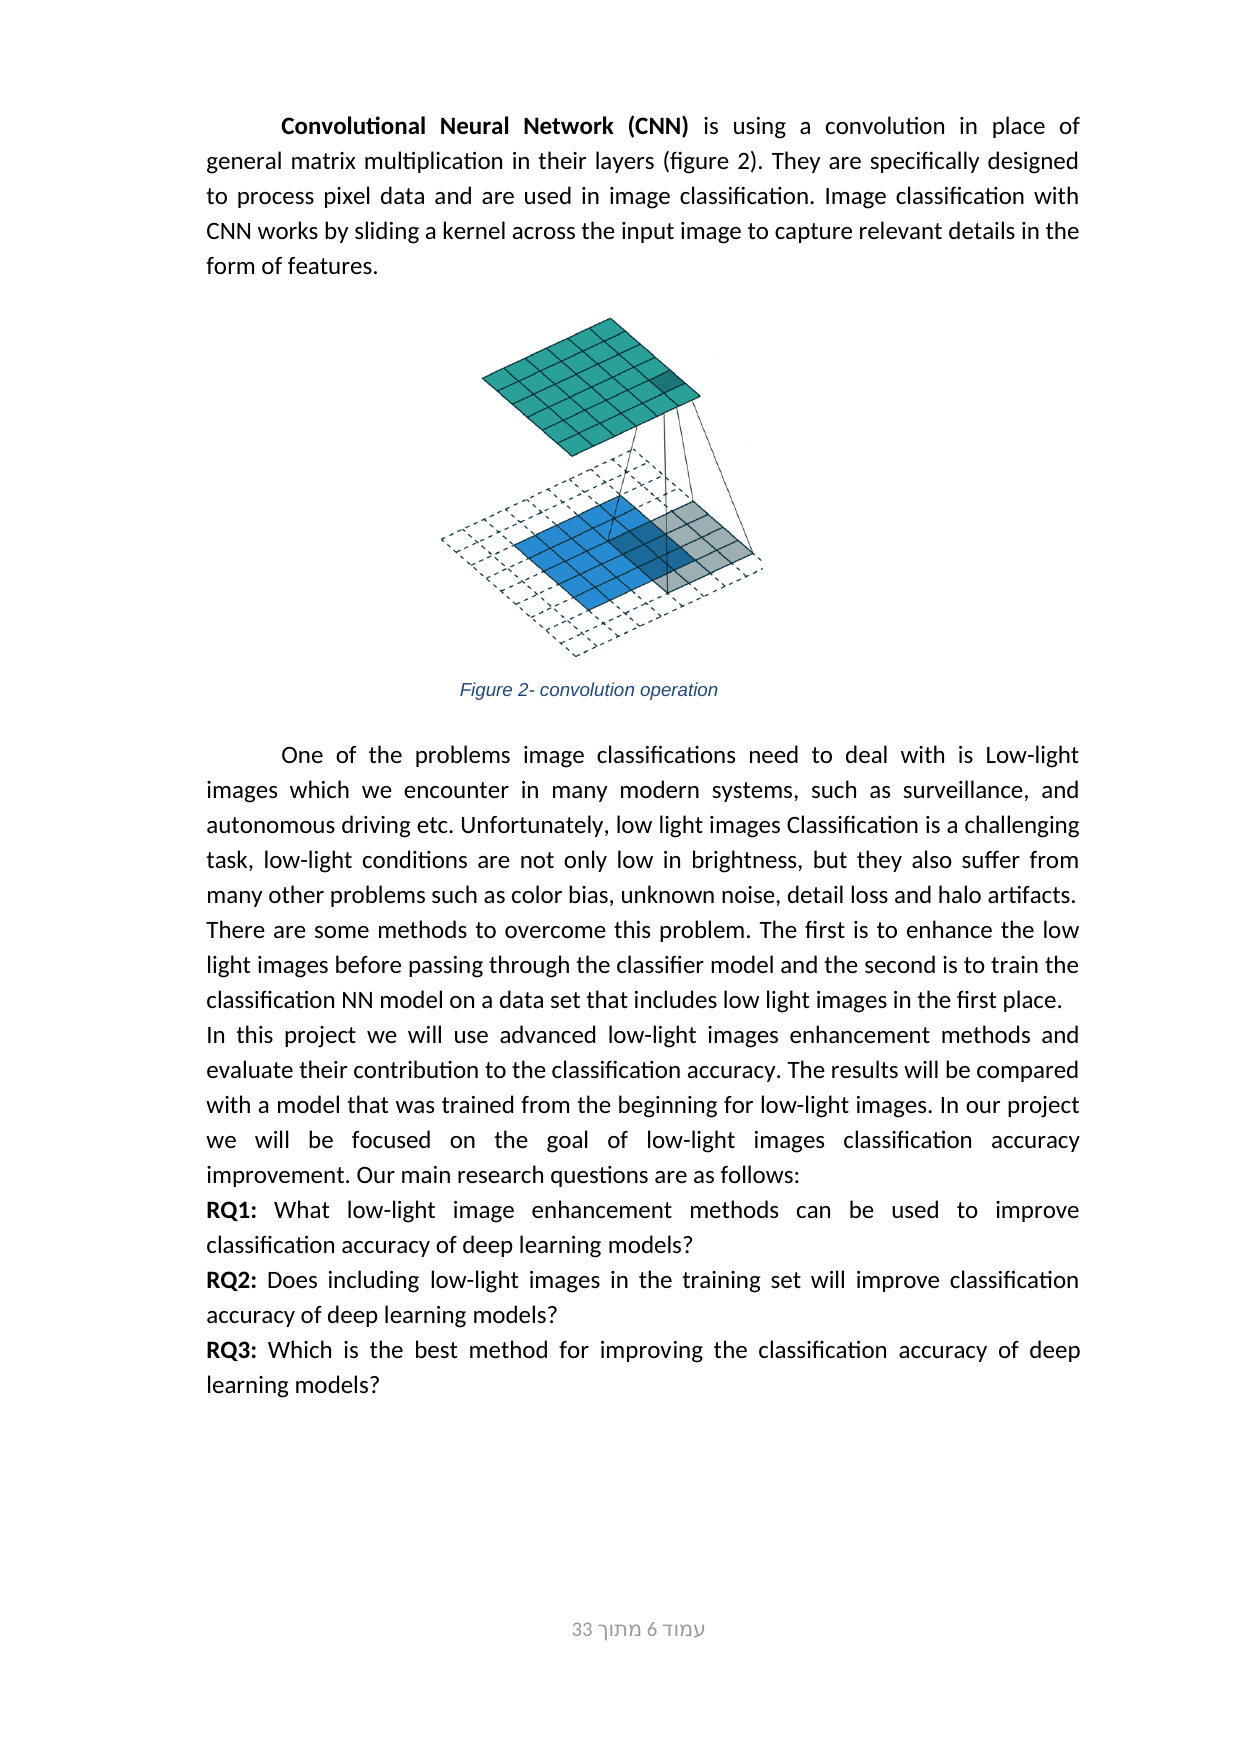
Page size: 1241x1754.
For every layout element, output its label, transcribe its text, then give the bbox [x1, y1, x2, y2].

text Convolutional Neural Network (CNN) is using a convolution in place of general matrix multiplication in their layers (figure 2). They are specifically designed to process pixel data and are used in image classification. Image classification with CNN works by sliding a kernel across the input image to capture relevant details in the form of features. [206, 110, 1081, 281]
text RQ3: Which is the best method for improving the classification accuracy of deep learning models? [206, 1334, 1081, 1399]
picture [387, 295, 763, 672]
text There are some methods to overcome this problem. The first is to enhance the low light images before passing through the classifier model and the second is to train the classification NN model on a data set that includes low light images in the first place. [206, 914, 1081, 1014]
text In this project we will use advanced low-light images enhancement methods and evaluate their contribution to the classification accuracy. The results will be compared with a model that was trained from the beginning for low-light images. In our project we will be focused on the goal of low-light images classification accuracy improvement. Our main research questions are as follows: [206, 1019, 1081, 1189]
text RQ2: Does including low-light images in the training set will improve classification accuracy of deep learning models? [206, 1264, 1081, 1329]
text RQ1: What low-light image enhancement methods can be used to improve classification accuracy of deep learning models? [206, 1194, 1081, 1259]
